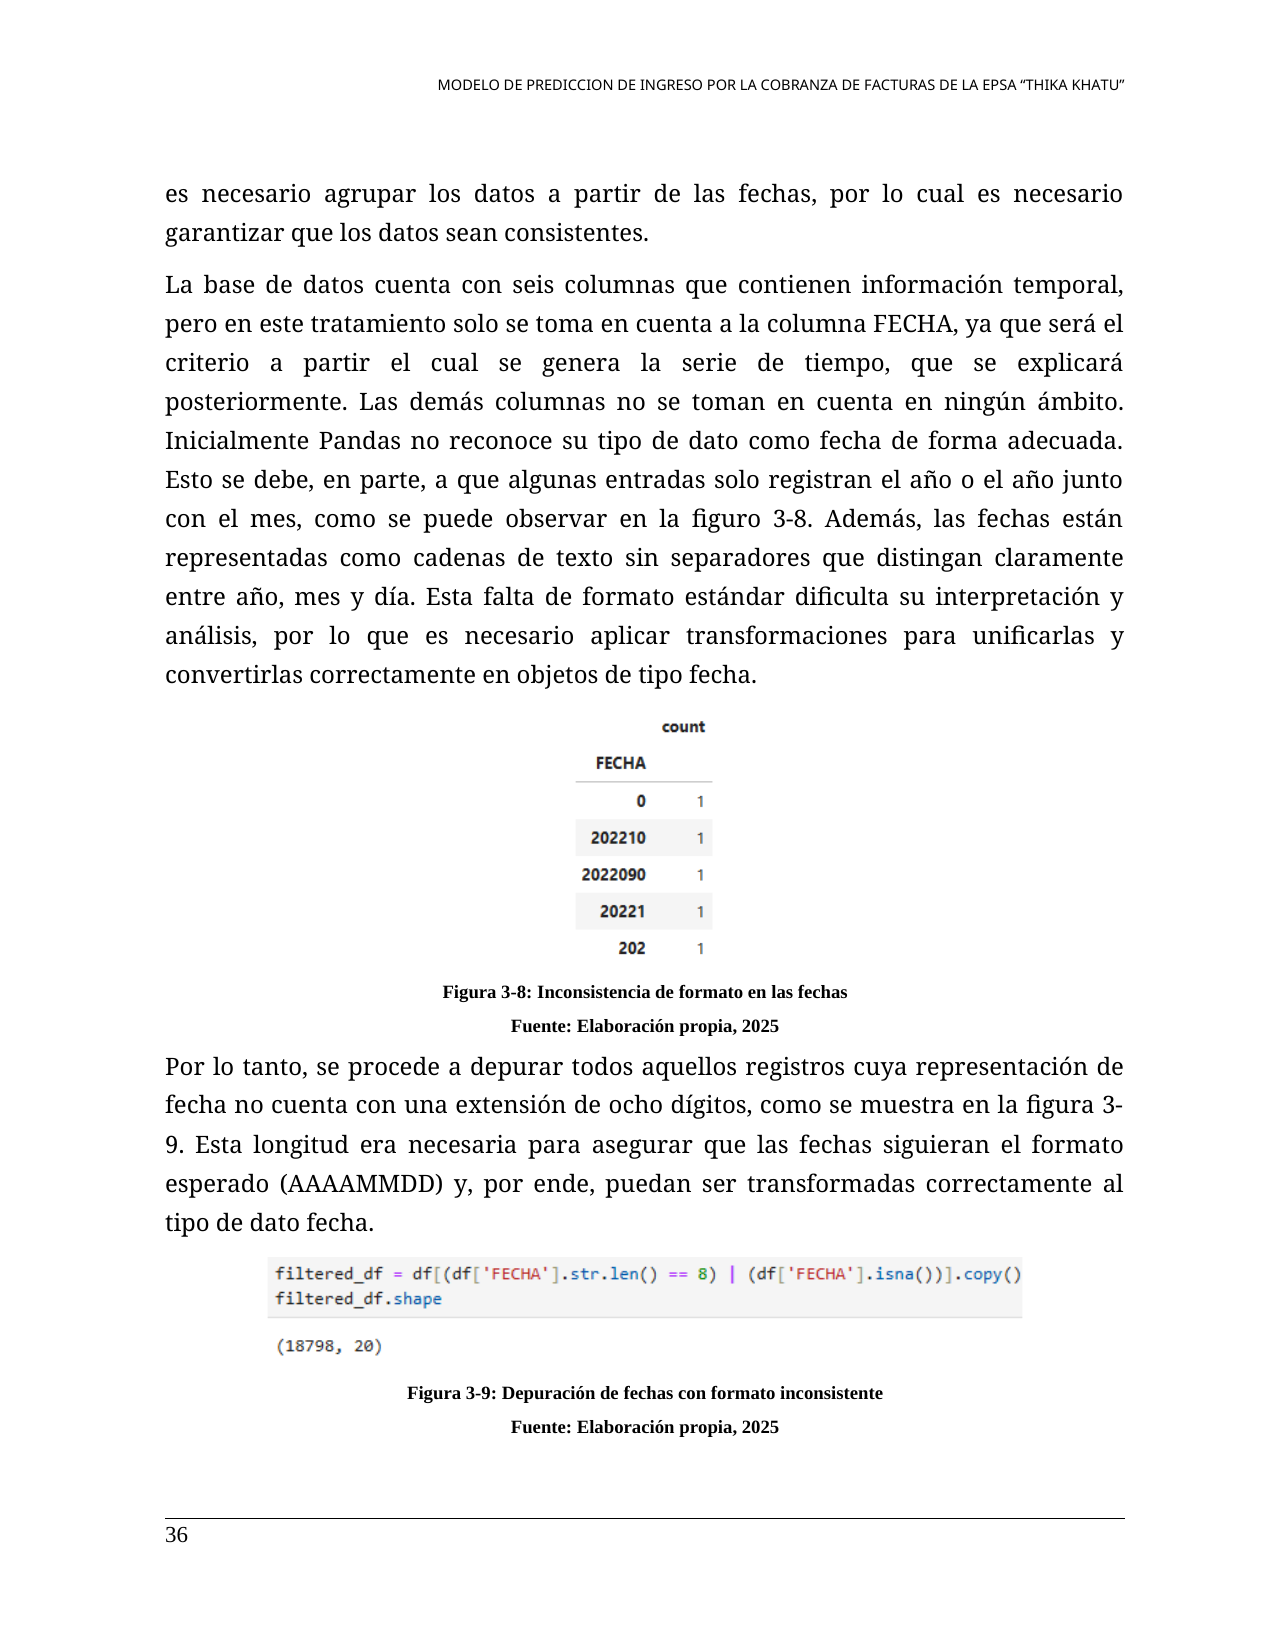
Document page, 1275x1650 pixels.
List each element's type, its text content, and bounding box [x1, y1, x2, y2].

text Figura 3-9: Depuración de fechas con formato inconsistente [165, 1382, 1125, 1403]
text Figura 3-8: Inconsistencia de formato en las fechas [165, 981, 1125, 1003]
picture [575, 709, 715, 964]
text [165, 177, 1125, 249]
text Fuente: Elaboración propia, 2025 [165, 1015, 1125, 1037]
text La base de datos cuenta con seis columnas que contienen información temporal, pero en este tratamiento solo se toma en cuenta a la columna FECHA, ya que será el criterio a partir el cual se genera la serie de tiempo, que se explicará posteriormente. Las demás columnas no se toman en cuenta en ningún ámbito. Inicialmente Pandas no reconoce su tipo de dato como fecha de forma adecuada. Esto se debe, en parte, a que algunas entradas solo registran el año o el año junto con el mes, como se puede observar en la figuro 3-8. Además, las fechas están representadas como cadenas de texto sin separadores que distingan claramente entre año, mes y día. Esta falta de formato estándar dificulta su interpretación y análisis, por lo que es necesario aplicar transformaciones para unificarlas y convertirlas correctamente en objetos de tipo fecha. [165, 268, 1125, 691]
text Por lo tanto, se procede a depurar todos aquellos registros cuya representación de fecha no cuenta con una extensión de ocho dígitos, como se muestra en la figura 3-9. Esta longitud era necesaria para asegurar que las fechas siguieran el formato esperado (AAAAMMDD) y, por ende, puedan ser transformadas correctamente al tipo de dato fecha. [165, 1049, 1125, 1238]
picture [267, 1257, 1023, 1364]
text Fuente: Elaboración propia, 2025 [165, 1416, 1125, 1437]
